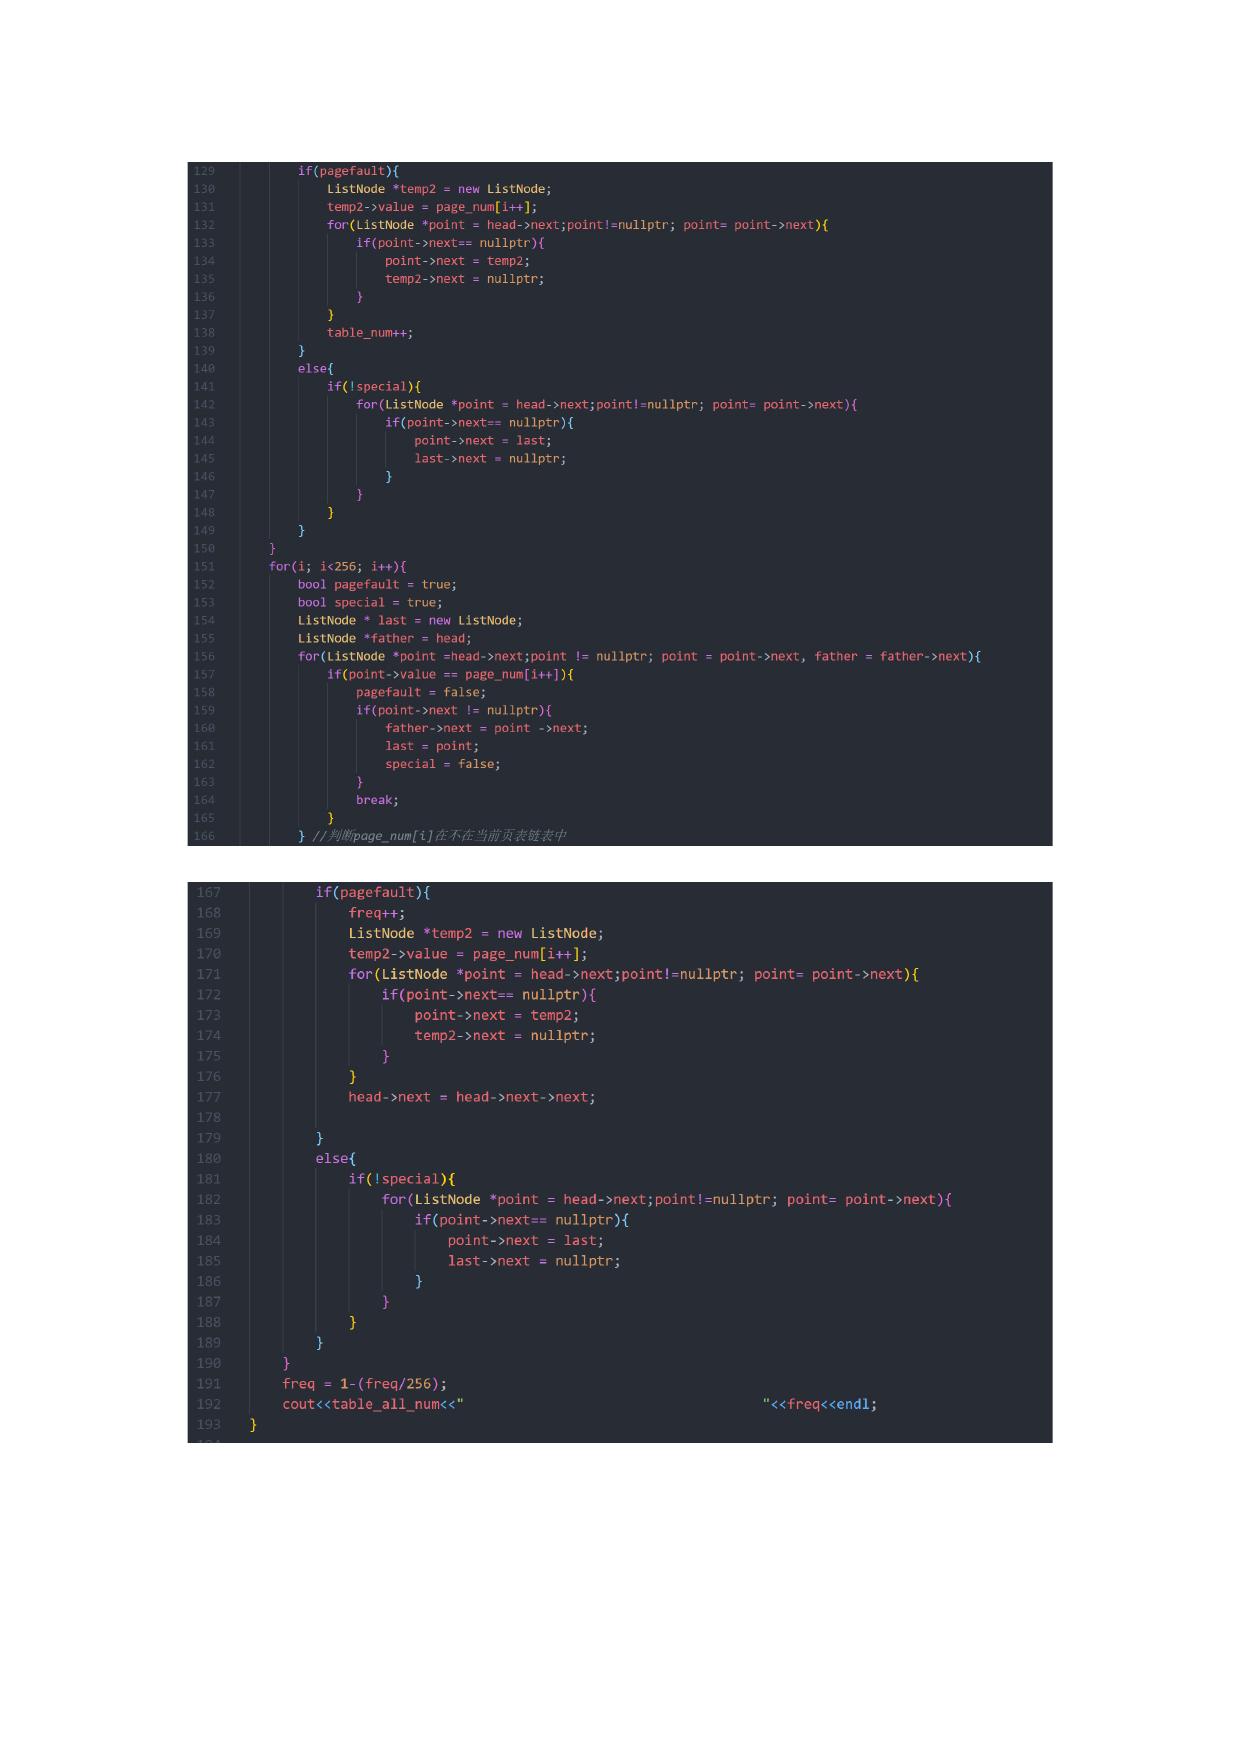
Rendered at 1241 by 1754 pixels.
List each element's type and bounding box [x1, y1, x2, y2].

picture [187, 882, 1053, 1443]
picture [187, 162, 1053, 846]
